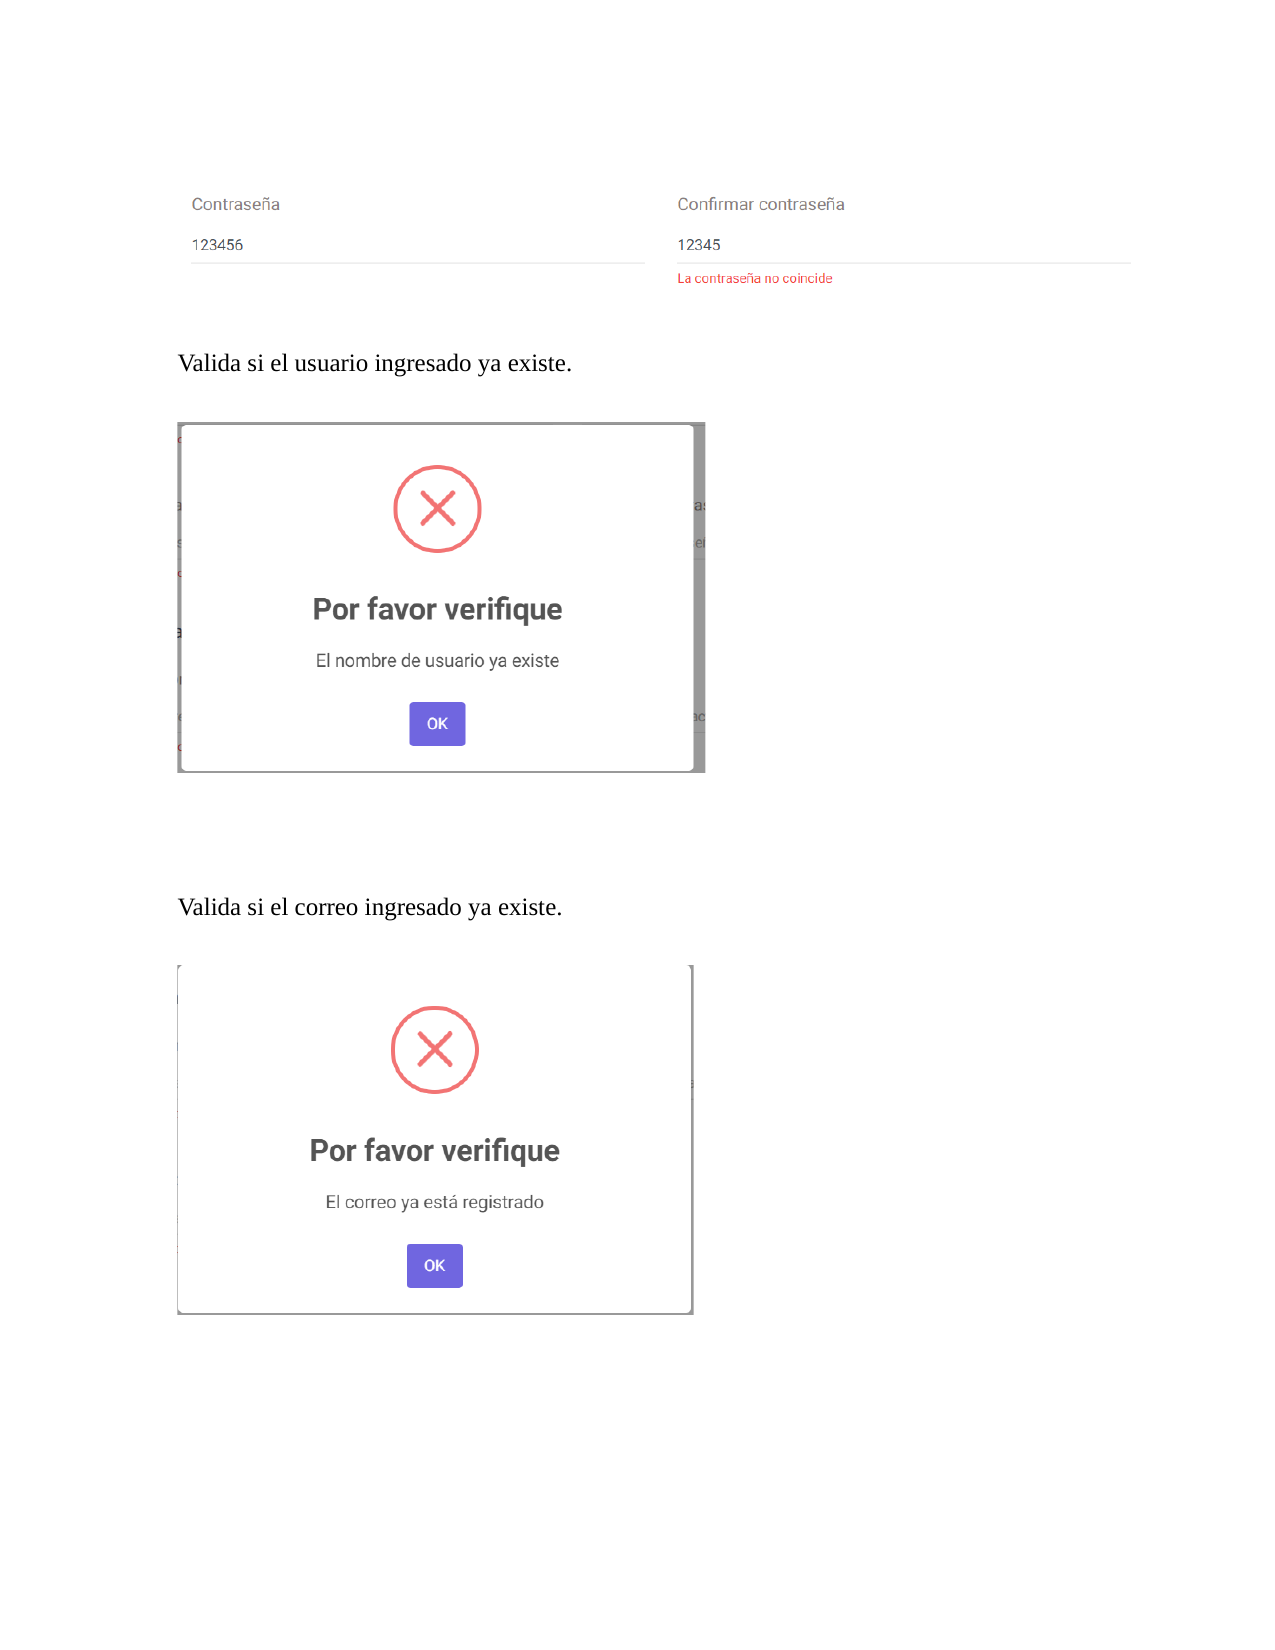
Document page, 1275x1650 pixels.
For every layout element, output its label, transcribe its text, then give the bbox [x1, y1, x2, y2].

text Valida si el usuario ingresado ya existe. [177, 348, 1098, 377]
picture [177, 422, 706, 773]
picture [177, 965, 694, 1315]
text Valida si el correo ingresado ya existe. [177, 892, 1098, 920]
picture [177, 147, 1145, 304]
